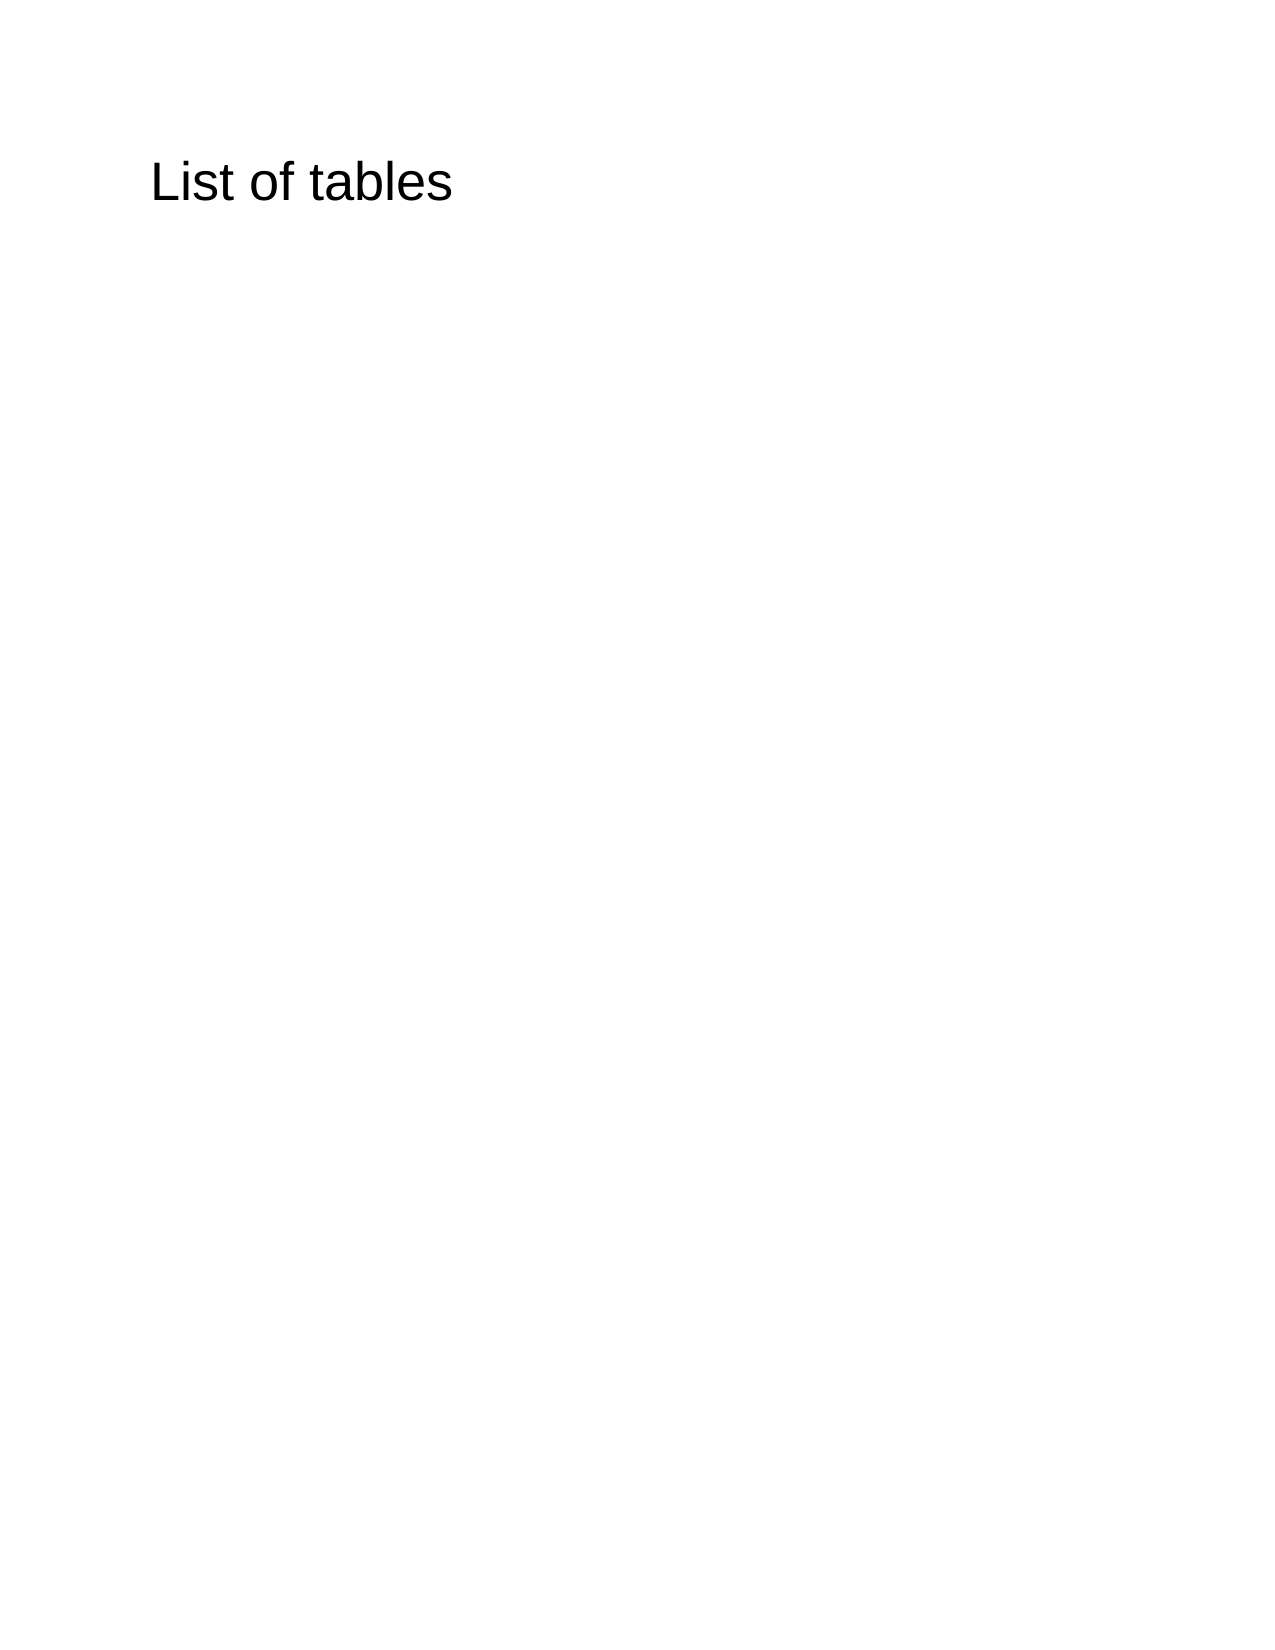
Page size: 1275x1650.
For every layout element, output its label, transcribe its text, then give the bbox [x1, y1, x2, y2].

title List of tables [150, 150, 1125, 212]
